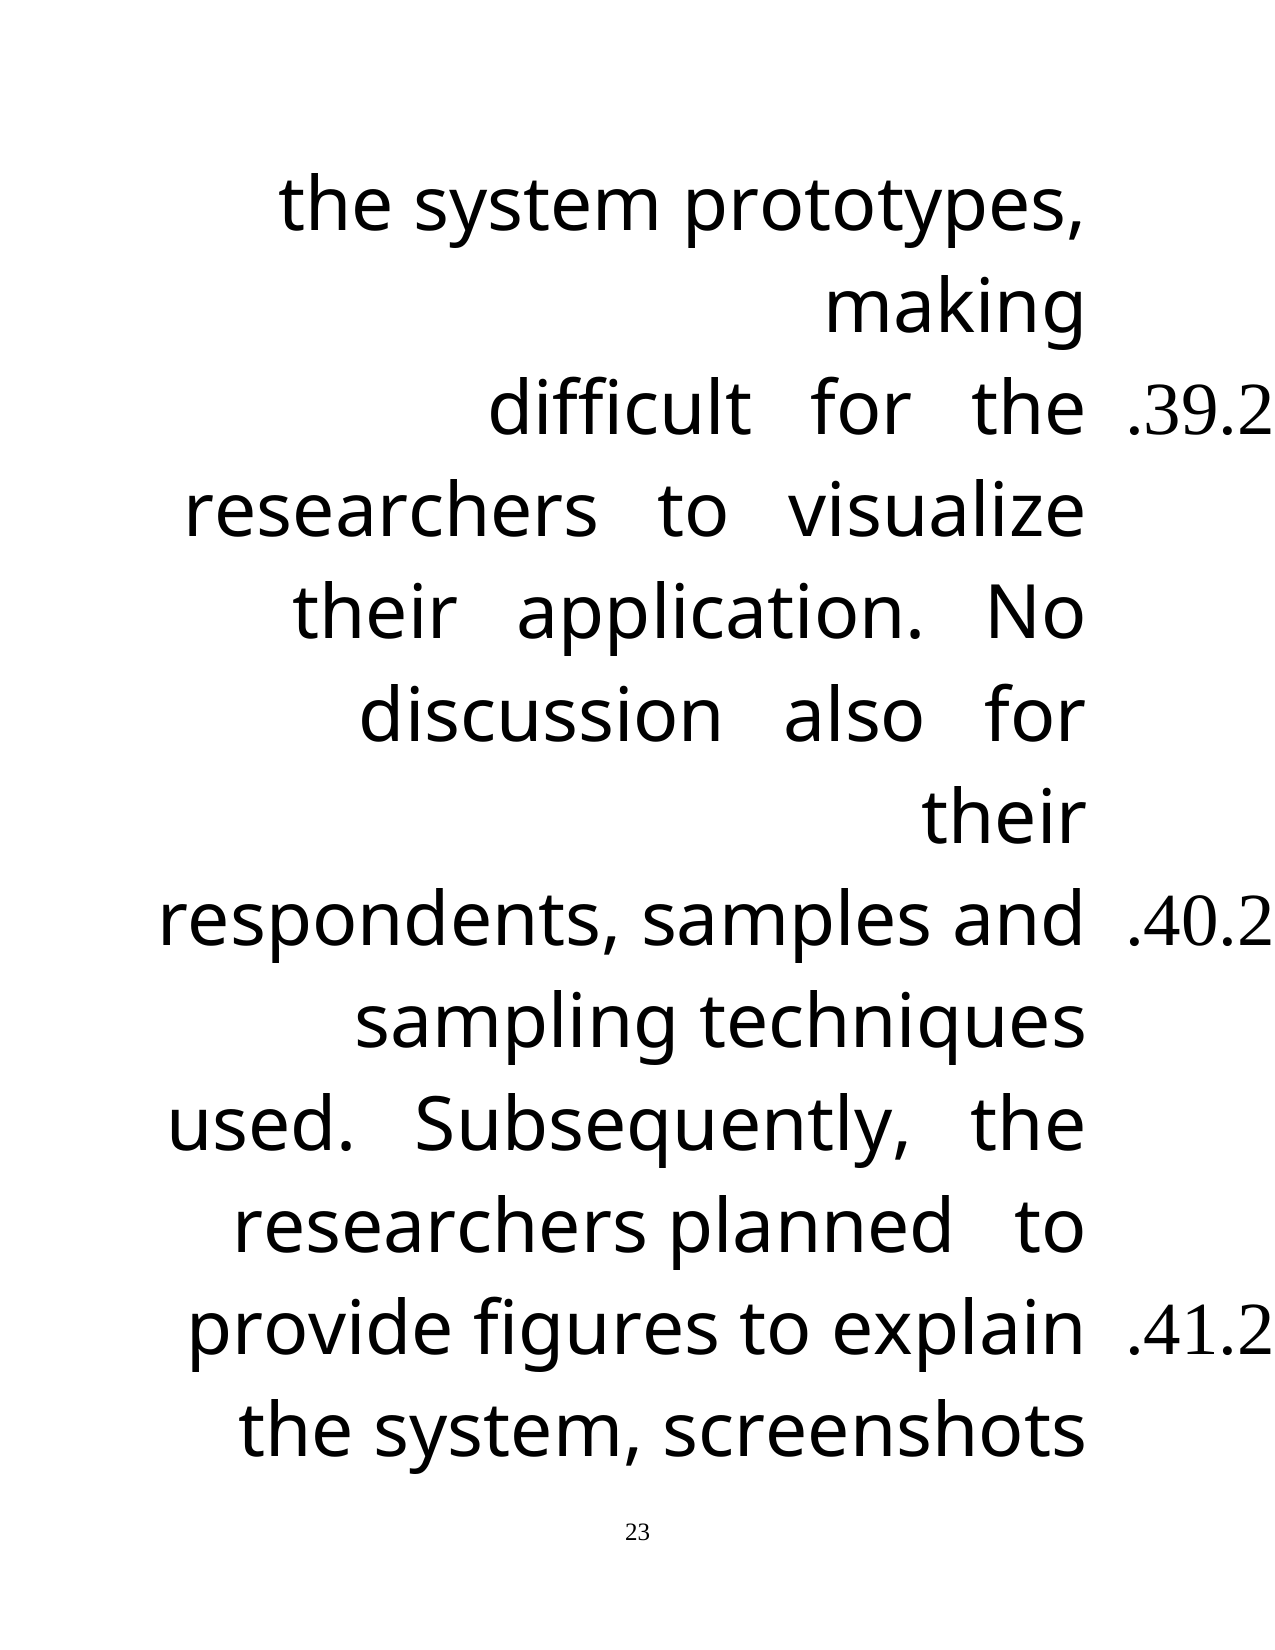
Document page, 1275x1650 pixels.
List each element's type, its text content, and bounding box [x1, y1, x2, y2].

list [150, 1274, 1125, 1478]
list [150, 150, 1125, 354]
list difficult for the researchers to visualize their application. No discussion also for their [150, 354, 1125, 865]
list respondents, samples and sampling techniques used. Subsequently, the researchers planned to [150, 865, 1125, 1274]
